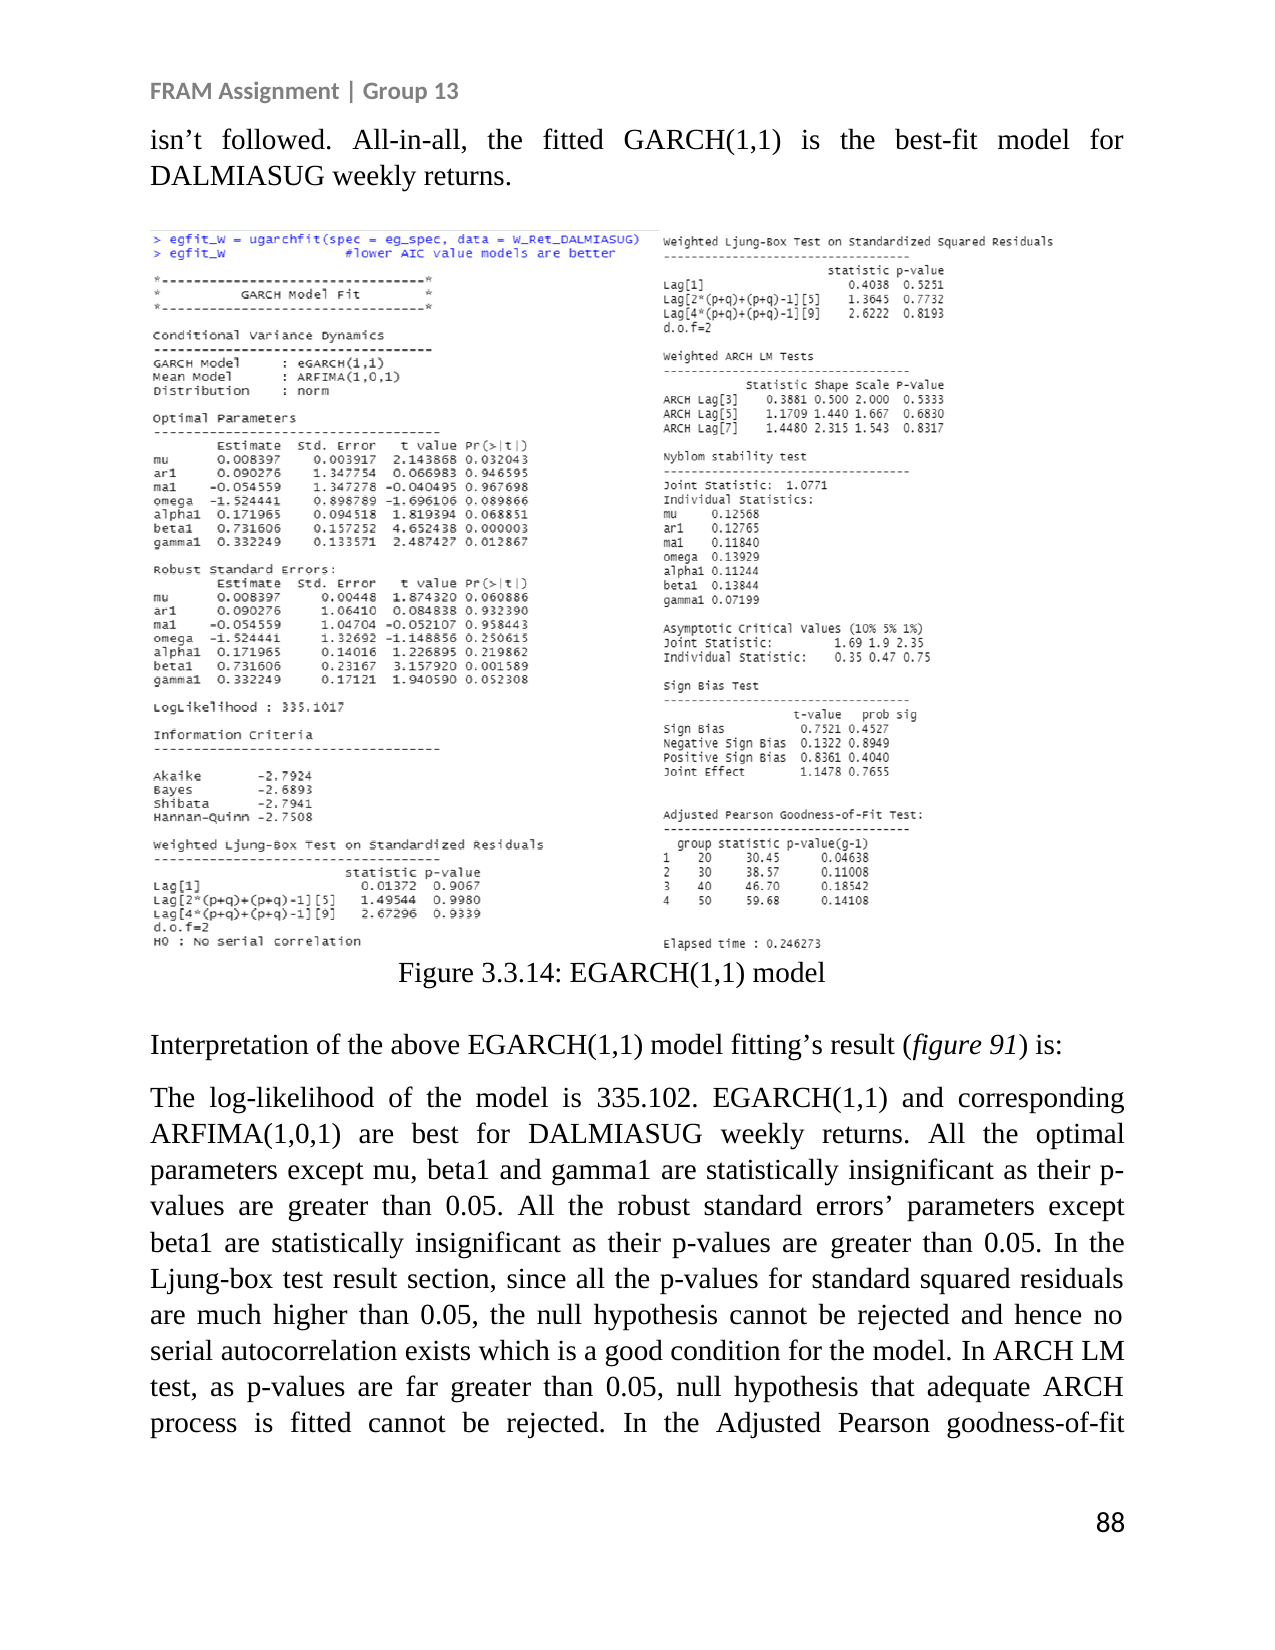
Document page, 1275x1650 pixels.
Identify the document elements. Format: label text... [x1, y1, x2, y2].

text Figure 3.3.14: EGARCH(1,1) model [150, 955, 1125, 988]
picture [150, 230, 1075, 953]
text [150, 122, 1125, 192]
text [150, 1080, 1125, 1439]
text Interpretation of the above EGARCH(1,1) model fitting’s result (figure 91) is: [150, 1027, 1125, 1061]
